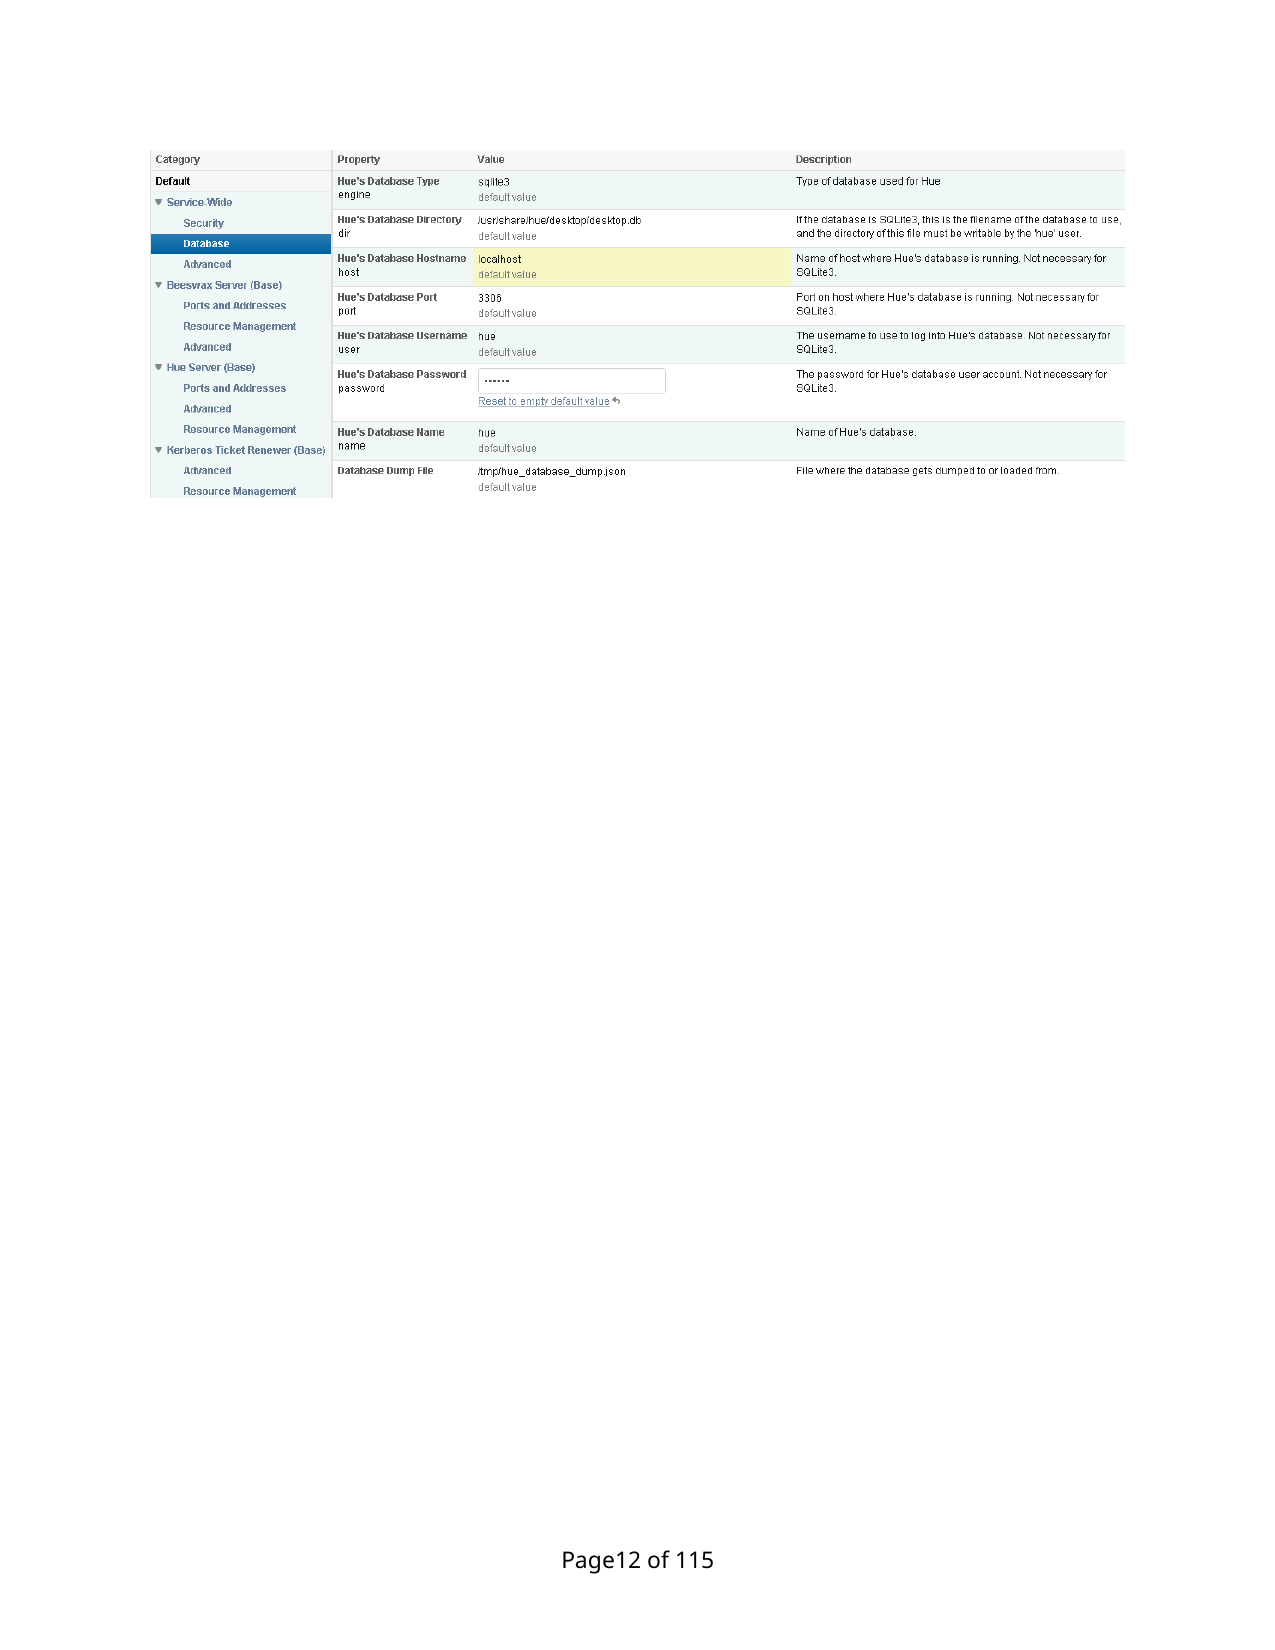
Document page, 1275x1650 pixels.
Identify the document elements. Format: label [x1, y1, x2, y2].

picture [150, 150, 1125, 498]
